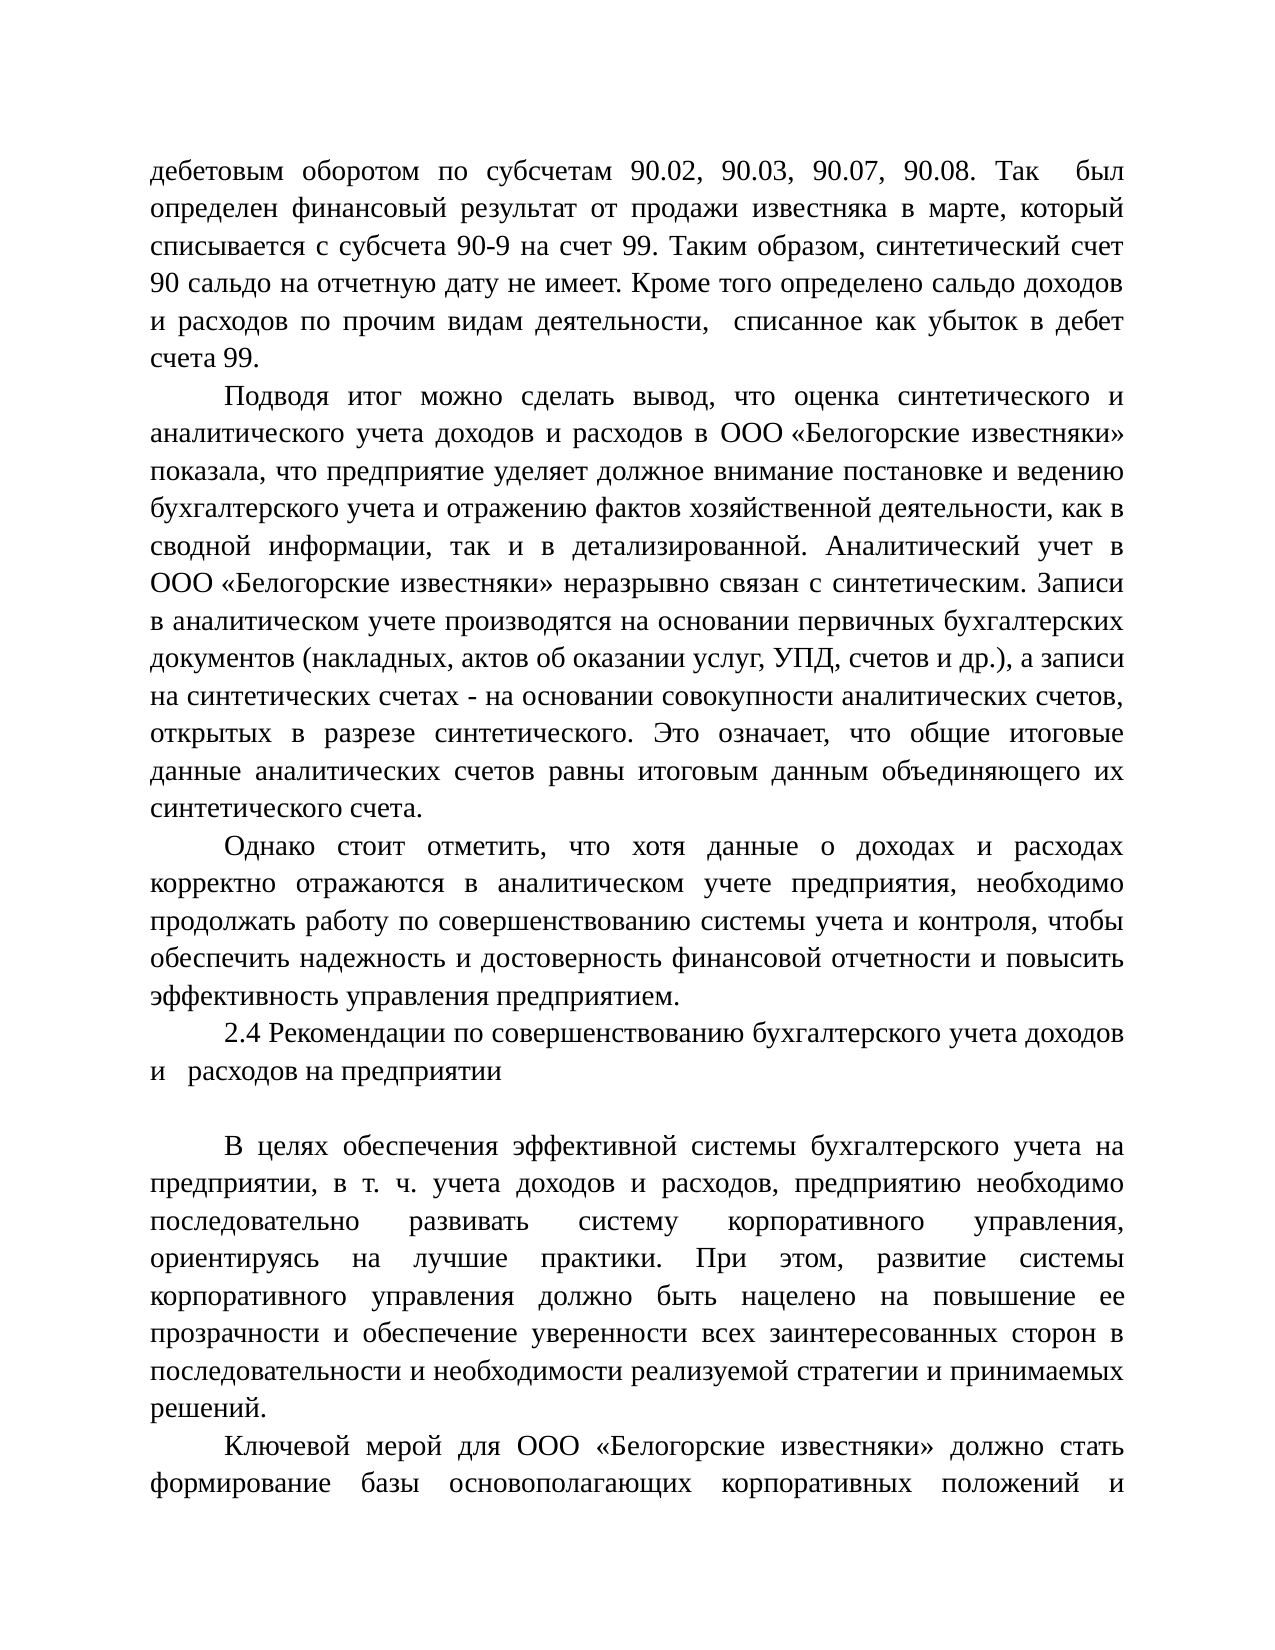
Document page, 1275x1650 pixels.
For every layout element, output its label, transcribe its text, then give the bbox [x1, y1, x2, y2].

text Однако стоит отметить, что хотя данные о доходах и расходах корректно отражаются в аналитическом учете предприятия, необходимо продолжать работу по совершенствованию системы учета и контроля, чтобы обеспечить надежность и достоверность финансовой отчетности и повысить эффективность управления предприятием. [150, 825, 1125, 1012]
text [150, 1425, 1125, 1500]
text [150, 150, 1125, 375]
text 2.4 Рекомендации по совершенствованию бухгалтерского учета доходов и расходов на предприятии [150, 1012, 1125, 1087]
text Подводя итог можно сделать вывод, что оценка синтетического и аналитического учета доходов и расходов в ООО «Белогорские известняки» показала, что предприятие уделяет должное внимание постановке и ведению бухгалтерского учета и отражению фактов хозяйственной деятельности, как в сводной информации, так и в детализированной. Аналитический учет в ООО «Белогорские известняки» неразрывно связан с синтетическим. Записи в аналитическом учете производятся на основании первичных бухгалтерских документов (накладных, актов об оказании услуг, УПД, счетов и др.), а записи на синтетических счетах - на основании совокупности аналитических счетов, открытых в разрезе синтетического. Это означает, что общие итоговые данные аналитических счетов равны итоговым данным объединяющего их синтетического счета. [150, 375, 1125, 825]
text В целях обеспечения эффективной системы бухгалтерского учета на предприятии, в т. ч. учета доходов и расходов, предприятию необходимо последовательно развивать систему корпоративного управления, ориентируясь на лучшие практики. При этом, развитие системы корпоративного управления должно быть нацелено на повышение ее прозрачности и обеспечение уверенности всех заинтересованных сторон в последовательности и необходимости реализуемой стратегии и принимаемых решений. [150, 1125, 1125, 1425]
